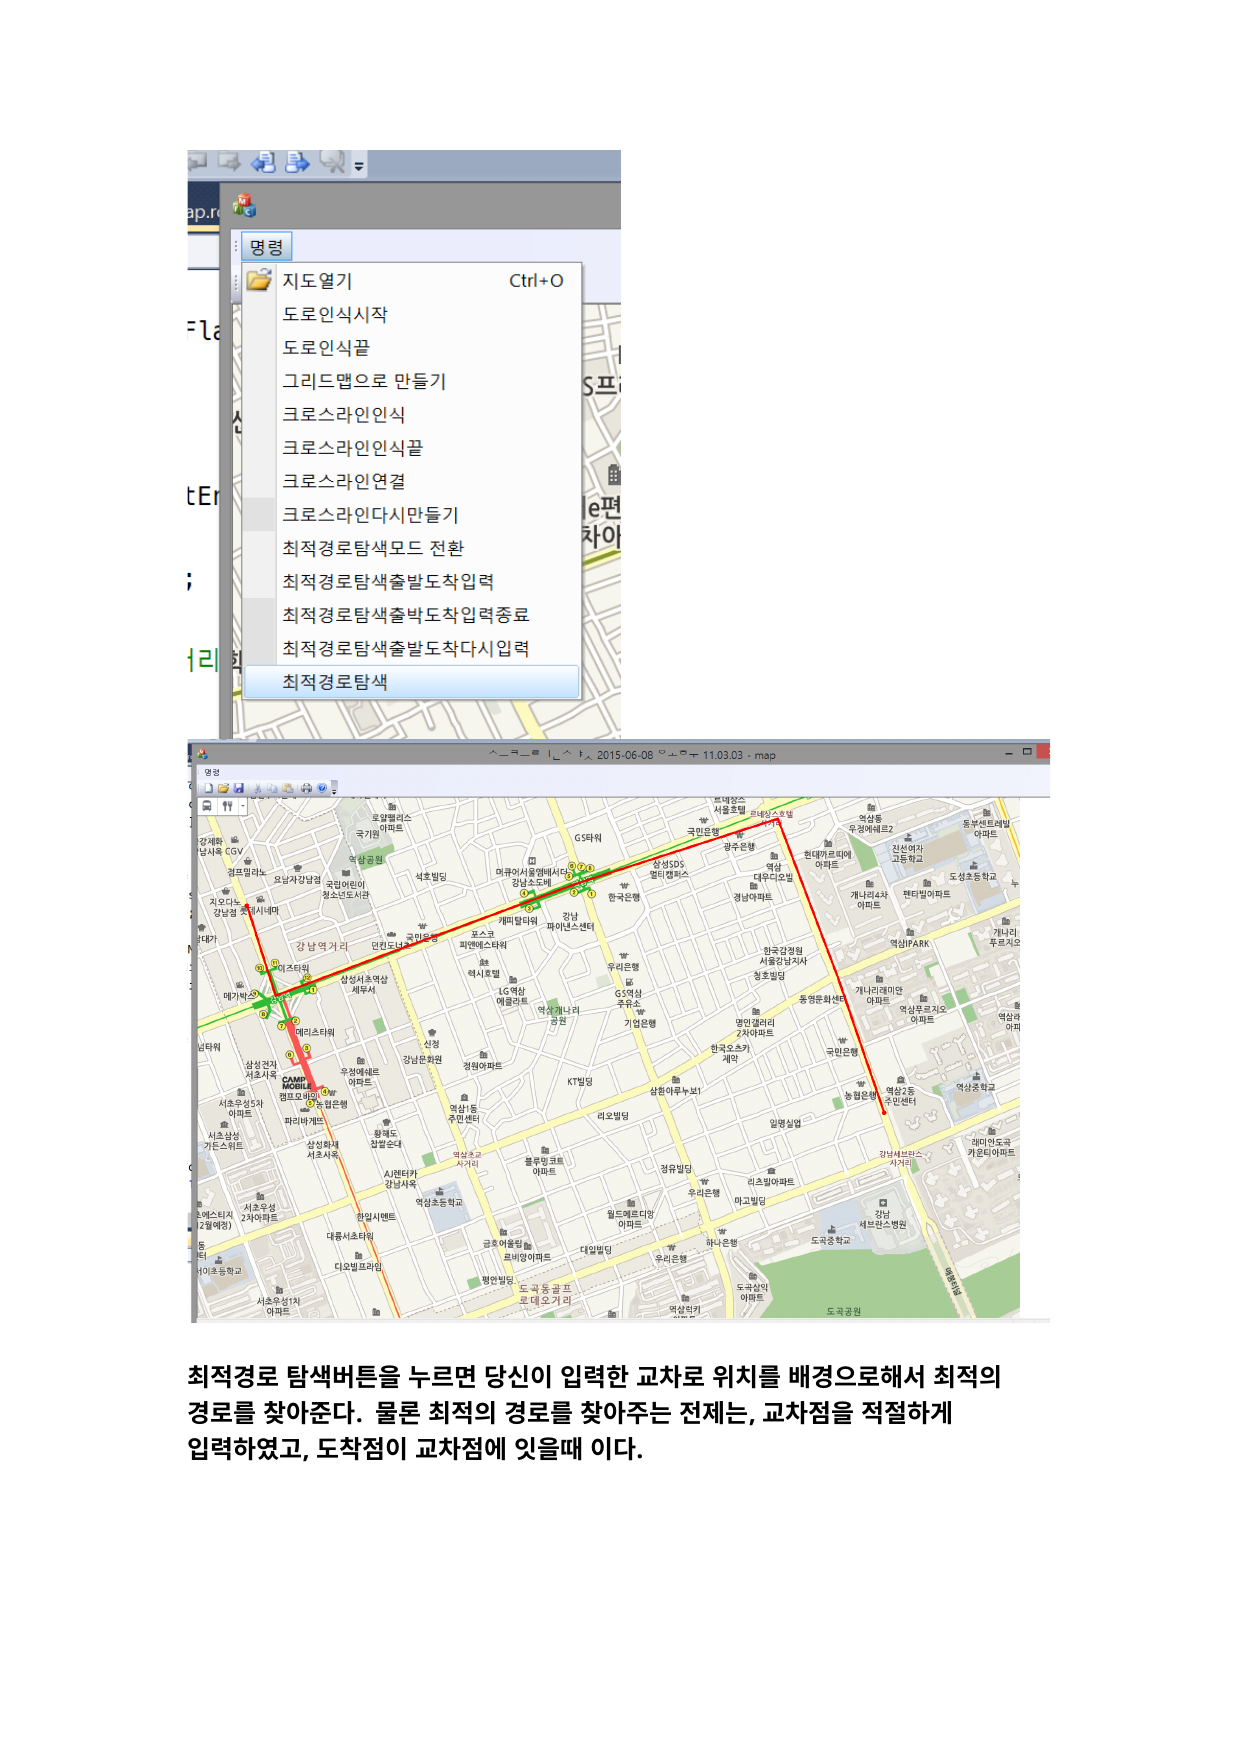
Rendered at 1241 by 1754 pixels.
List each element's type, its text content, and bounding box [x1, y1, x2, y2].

text 최적경로 탐색버튼을 누르면 당신이 입력한 교차로 위치를 배경으로해서 최적의 경로를 찾아준다. 물론 최적의 경로를 찾아주는 전제는, 교차점을 적절하게 입력하였고, 도착점이 교차점에 잇을때 이다. [187, 1357, 1053, 1466]
picture [187, 150, 1050, 1323]
